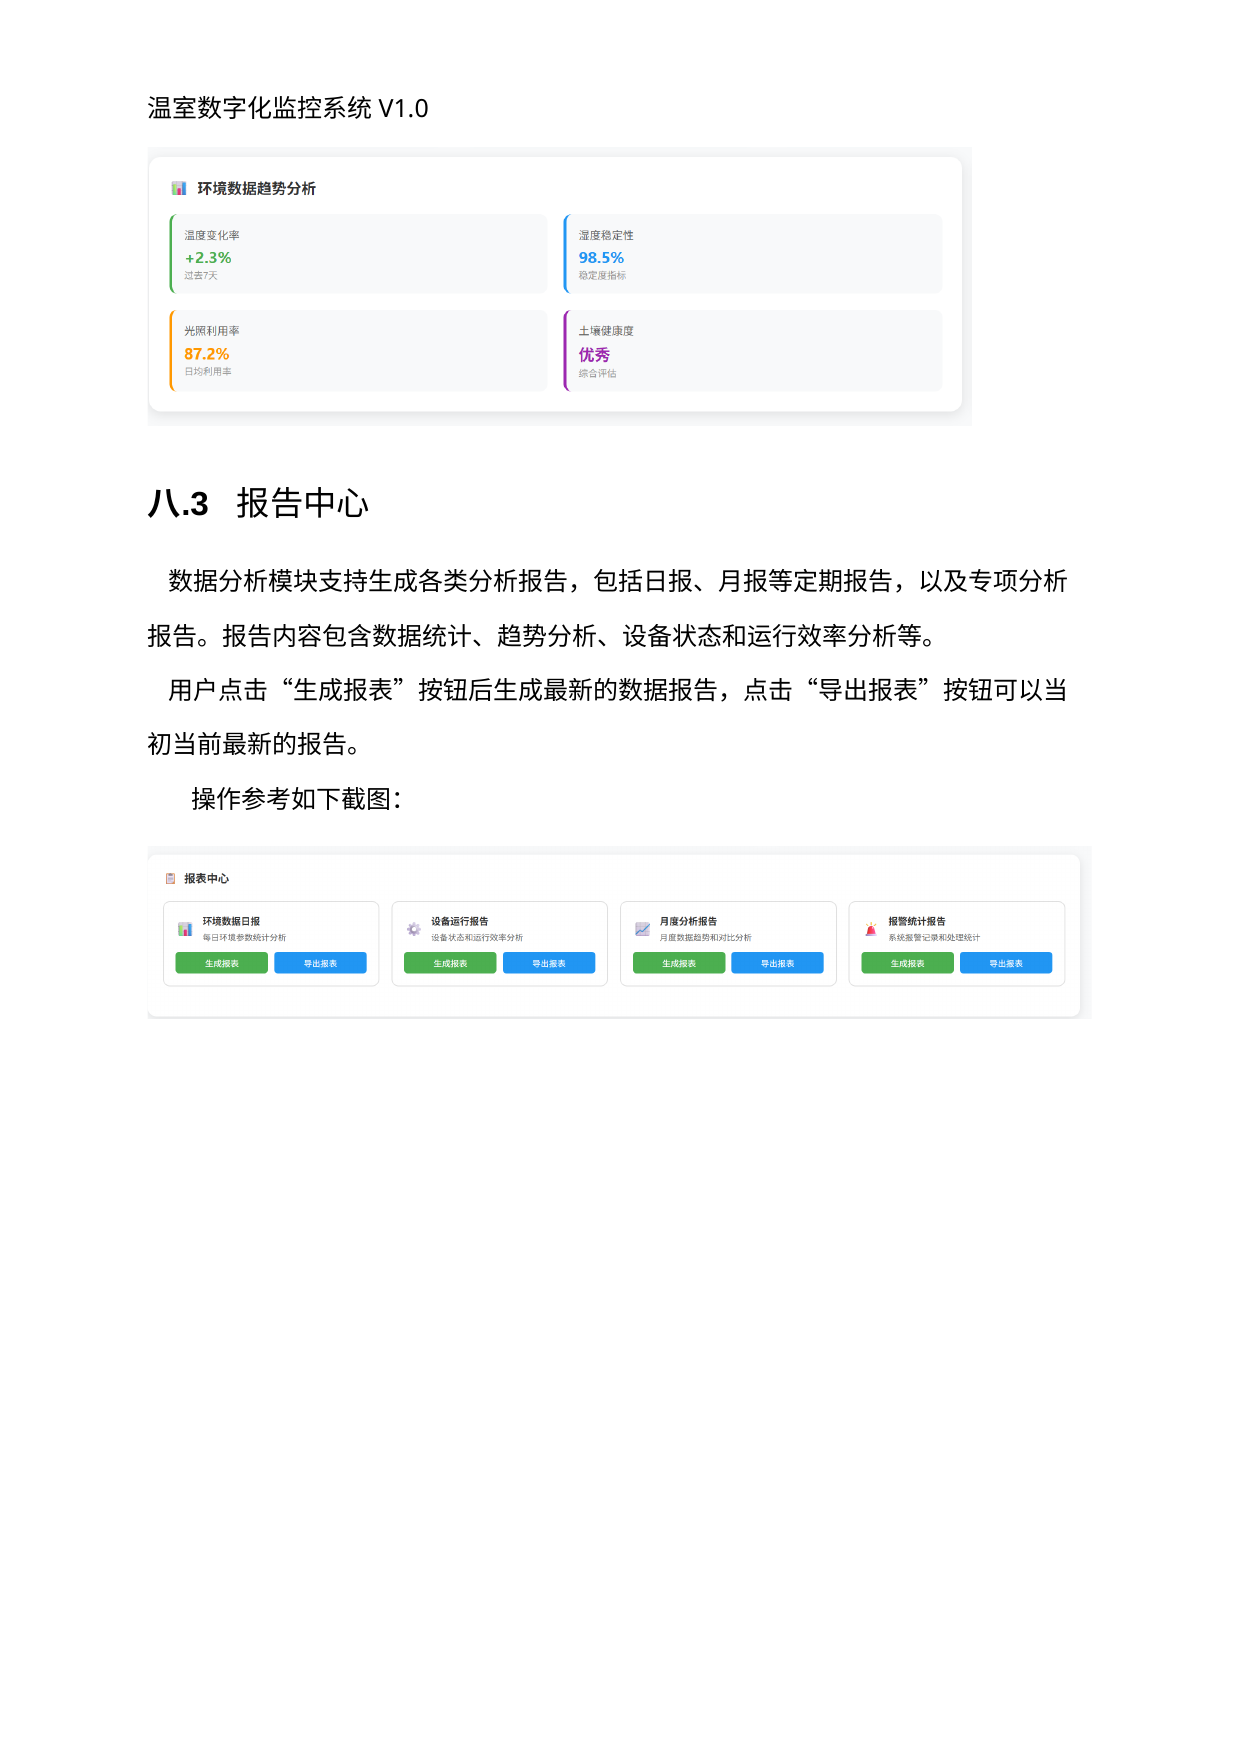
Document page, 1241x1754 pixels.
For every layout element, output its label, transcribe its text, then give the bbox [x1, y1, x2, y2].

text 操作参考如下截图： [148, 779, 1092, 816]
subtitle 报告中心 [148, 477, 1092, 525]
picture [147, 846, 1092, 1019]
text 用户点击“生成报表”按钮后生成最新的数据报告，点击“导出报表”按钮可以当初当前最新的报告。 [148, 671, 1092, 761]
picture [147, 147, 972, 426]
text 数据分析模块支持生成各类分析报告，包括日报、月报等定期报告，以及专项分析报告。报告内容包含数据统计、趋势分析、设备状态和运行效率分析等。 [148, 562, 1092, 652]
